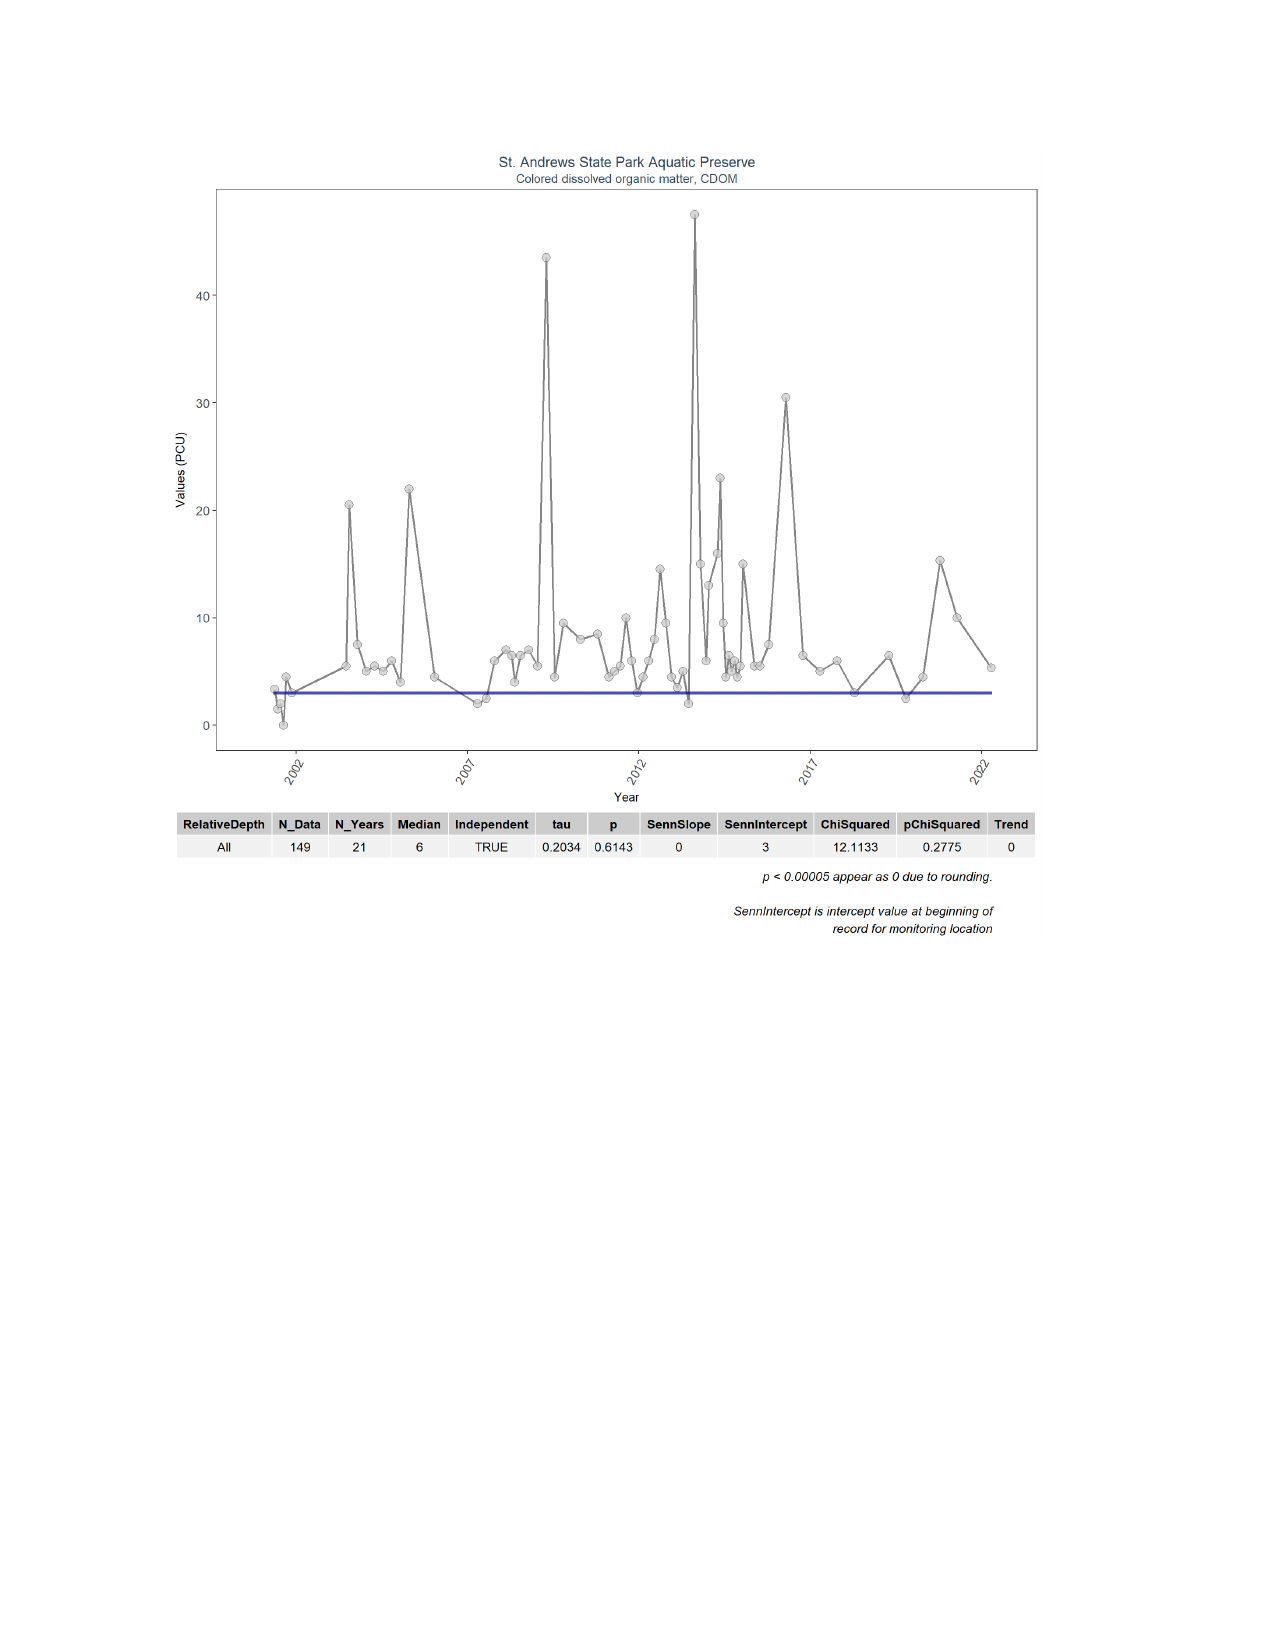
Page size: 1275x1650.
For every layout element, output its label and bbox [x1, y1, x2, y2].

picture [168, 150, 1044, 938]
